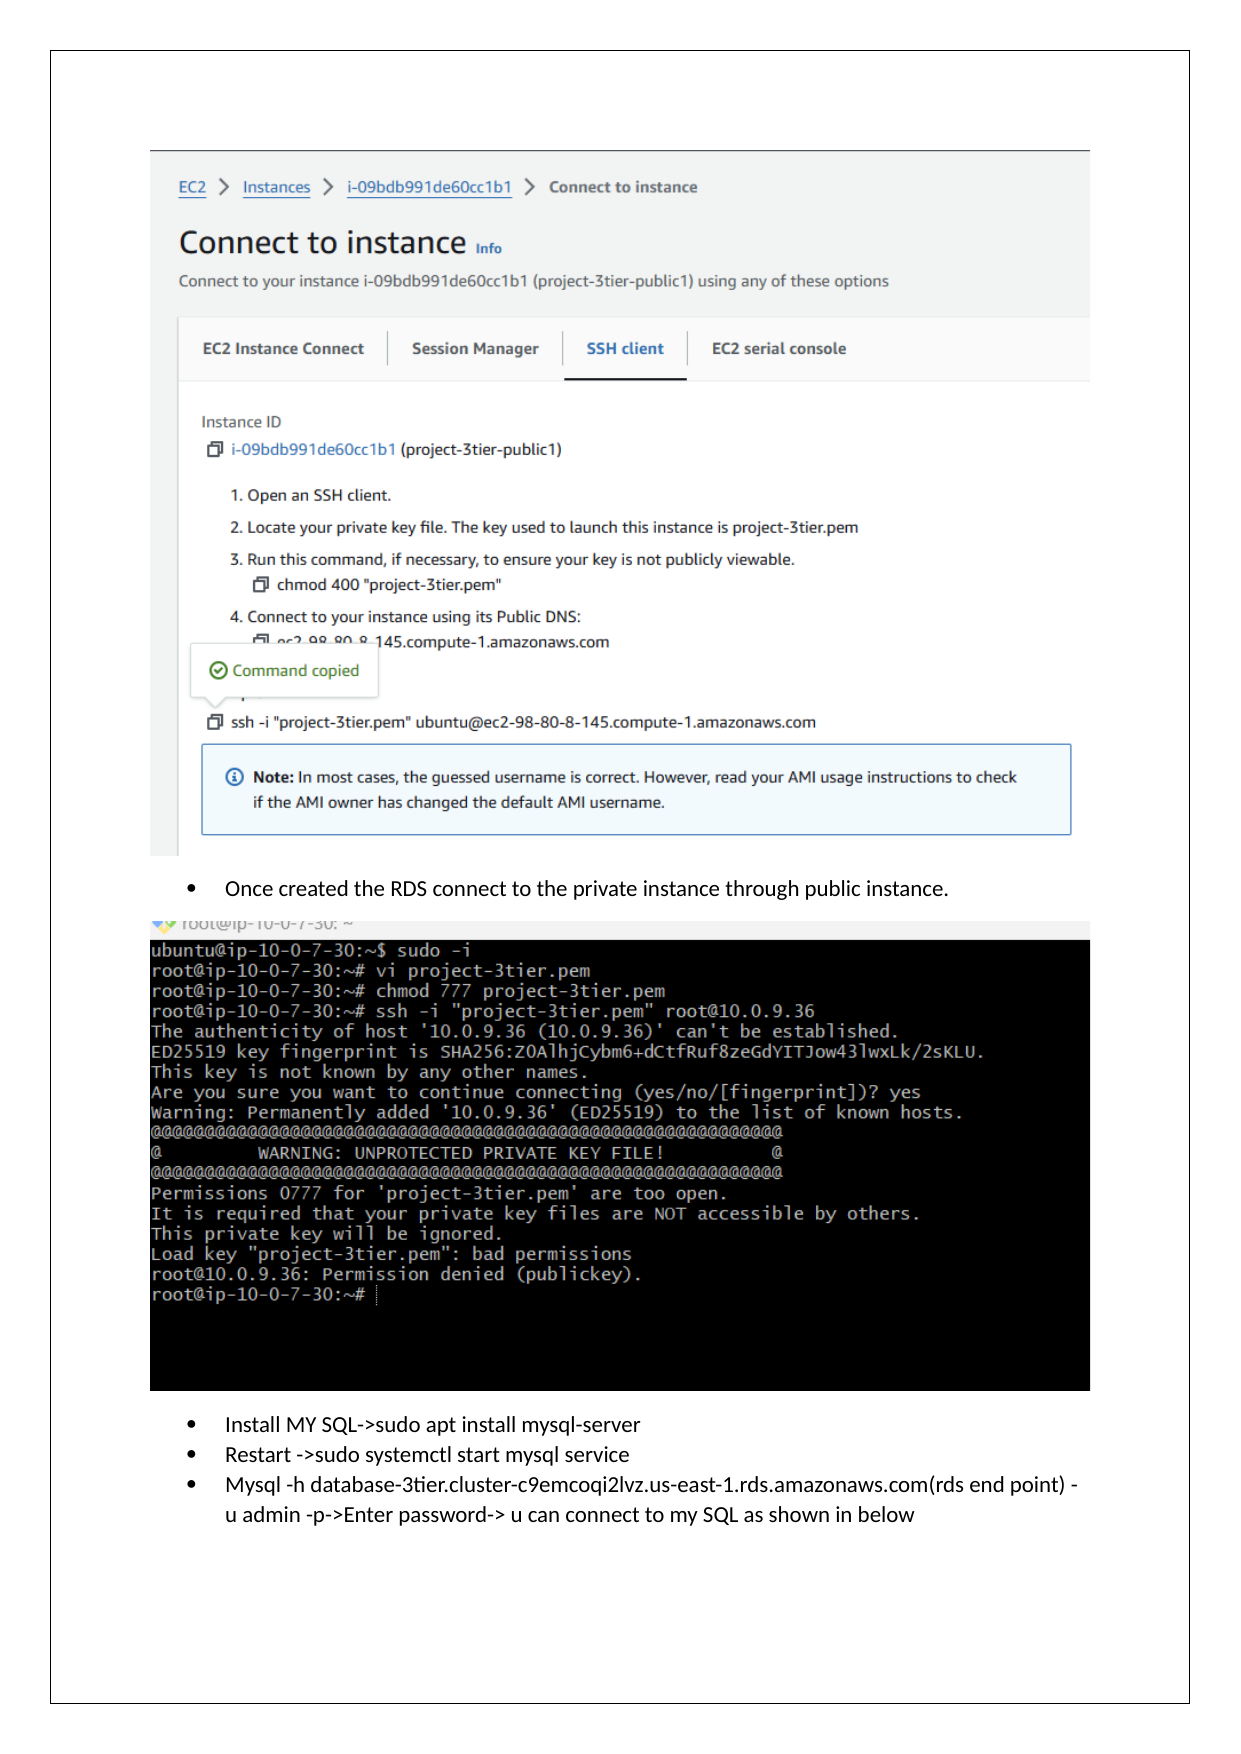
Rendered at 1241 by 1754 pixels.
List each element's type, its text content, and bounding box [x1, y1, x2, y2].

picture [150, 921, 1091, 1391]
list Once created the RDS connect to the private instance through public instance. [187, 874, 1090, 903]
list Install MY SQL->sudo apt install mysql-server [187, 1410, 1090, 1438]
picture [150, 150, 1091, 856]
list Restart ->sudo systemctl start mysql service [187, 1440, 1090, 1468]
list Mysql -h database-3tier.cluster-c9emcoqi2lvz.us-east-1.rds.amazonaws.com(rds end point) -u admin -p->Enter password-> u can connect to my SQL as shown in below [187, 1470, 1090, 1528]
